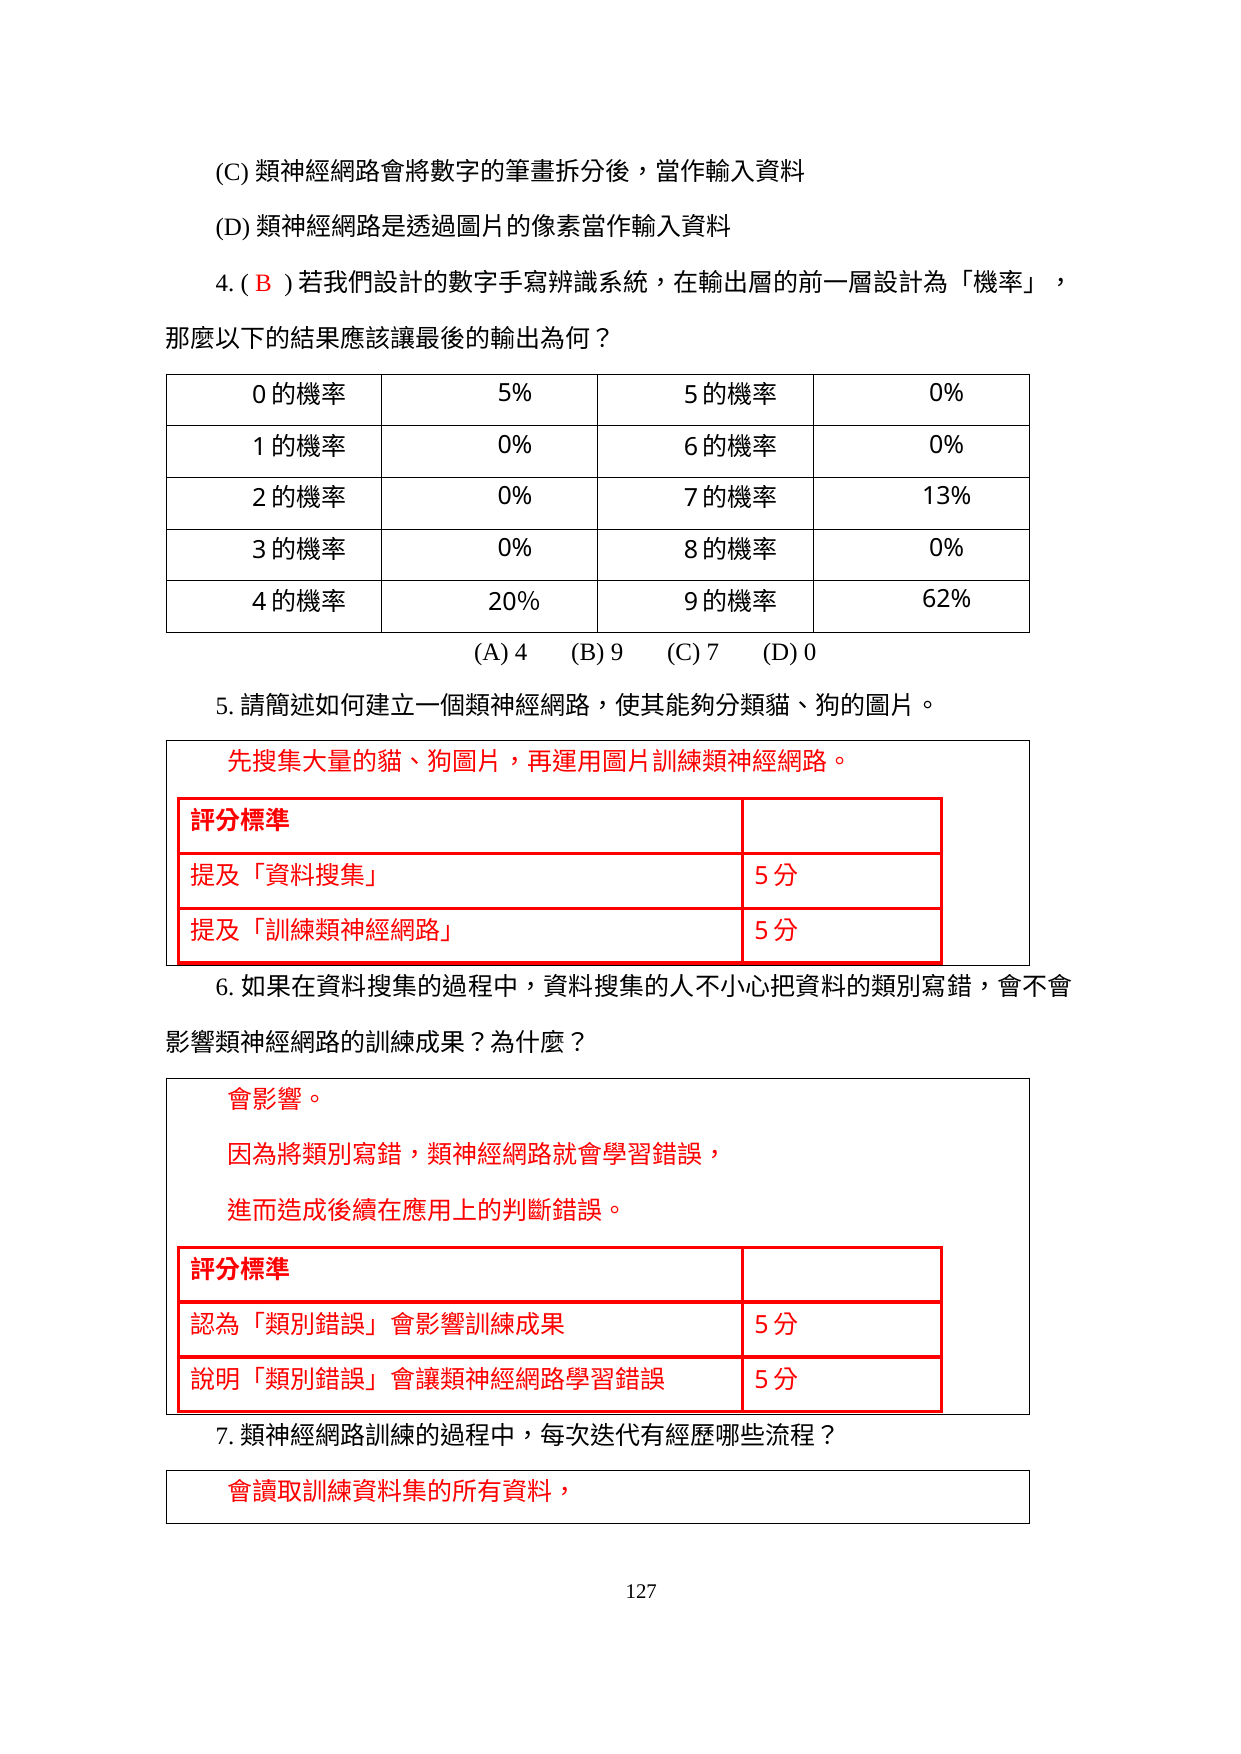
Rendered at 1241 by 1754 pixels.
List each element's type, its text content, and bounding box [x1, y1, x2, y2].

table_cell 2的機率 [167, 478, 381, 528]
table_cell 0% [814, 530, 1029, 580]
table_header 會影響。 因為將類別寫錯，類神經網路就會學習錯誤， 進而造成後續在應用上的判斷錯誤。 [167, 1079, 1029, 1413]
text 7. 類神經網路訓練的過程中，每次迭代有經歷哪些流程？ [165, 1414, 1075, 1452]
text 5. 請簡述如何建立一個類神經網路，使其能夠分類貓、狗的圖片。 [165, 684, 1075, 722]
table_cell 0% [382, 530, 597, 580]
table_header 5% [382, 375, 597, 425]
table_header 先搜集大量的貓、狗圖片，再運用圖片訓練類神經網路。 [167, 741, 1029, 965]
table_cell 0% [382, 478, 597, 528]
text (A) 4 (B) 9 (C) 7 (D) 0 [165, 633, 1075, 670]
table_header 5的機率 [598, 375, 813, 425]
table_cell 62% [814, 581, 1029, 632]
table_cell 13% [814, 478, 1029, 528]
table_cell 4的機率 [167, 581, 381, 632]
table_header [167, 1471, 1029, 1523]
table_header 0的機率 [167, 375, 381, 425]
table_cell 0% [814, 426, 1029, 477]
table_cell 7的機率 [598, 478, 813, 528]
table_cell 8的機率 [598, 530, 813, 580]
table_cell 0% [382, 426, 597, 477]
table_cell 20％ [382, 581, 597, 632]
table_cell 9的機率 [598, 581, 813, 632]
table_cell 3的機率 [167, 530, 381, 580]
text (C) 類神經網路會將數字的筆畫拆分後，當作輸入資料 [165, 151, 1075, 188]
table_cell 1的機率 [167, 426, 381, 477]
text 6. 如果在資料搜集的過程中，資料搜集的人不小心把資料的類別寫錯，會不會影響類神經網路的訓練成果？為什麼？ [165, 966, 1075, 1059]
text (D) 類神經網路是透過圖片的像素當作輸入資料 [165, 206, 1075, 244]
text 4. ( B ) 若我們設計的數字手寫辨識系統，在輸出層的前一層設計為「機率」，那麼以下的結果應該讓最後的輸出為何？ [165, 262, 1075, 356]
table_cell 6的機率 [598, 426, 813, 477]
table_header 0% [814, 375, 1029, 425]
